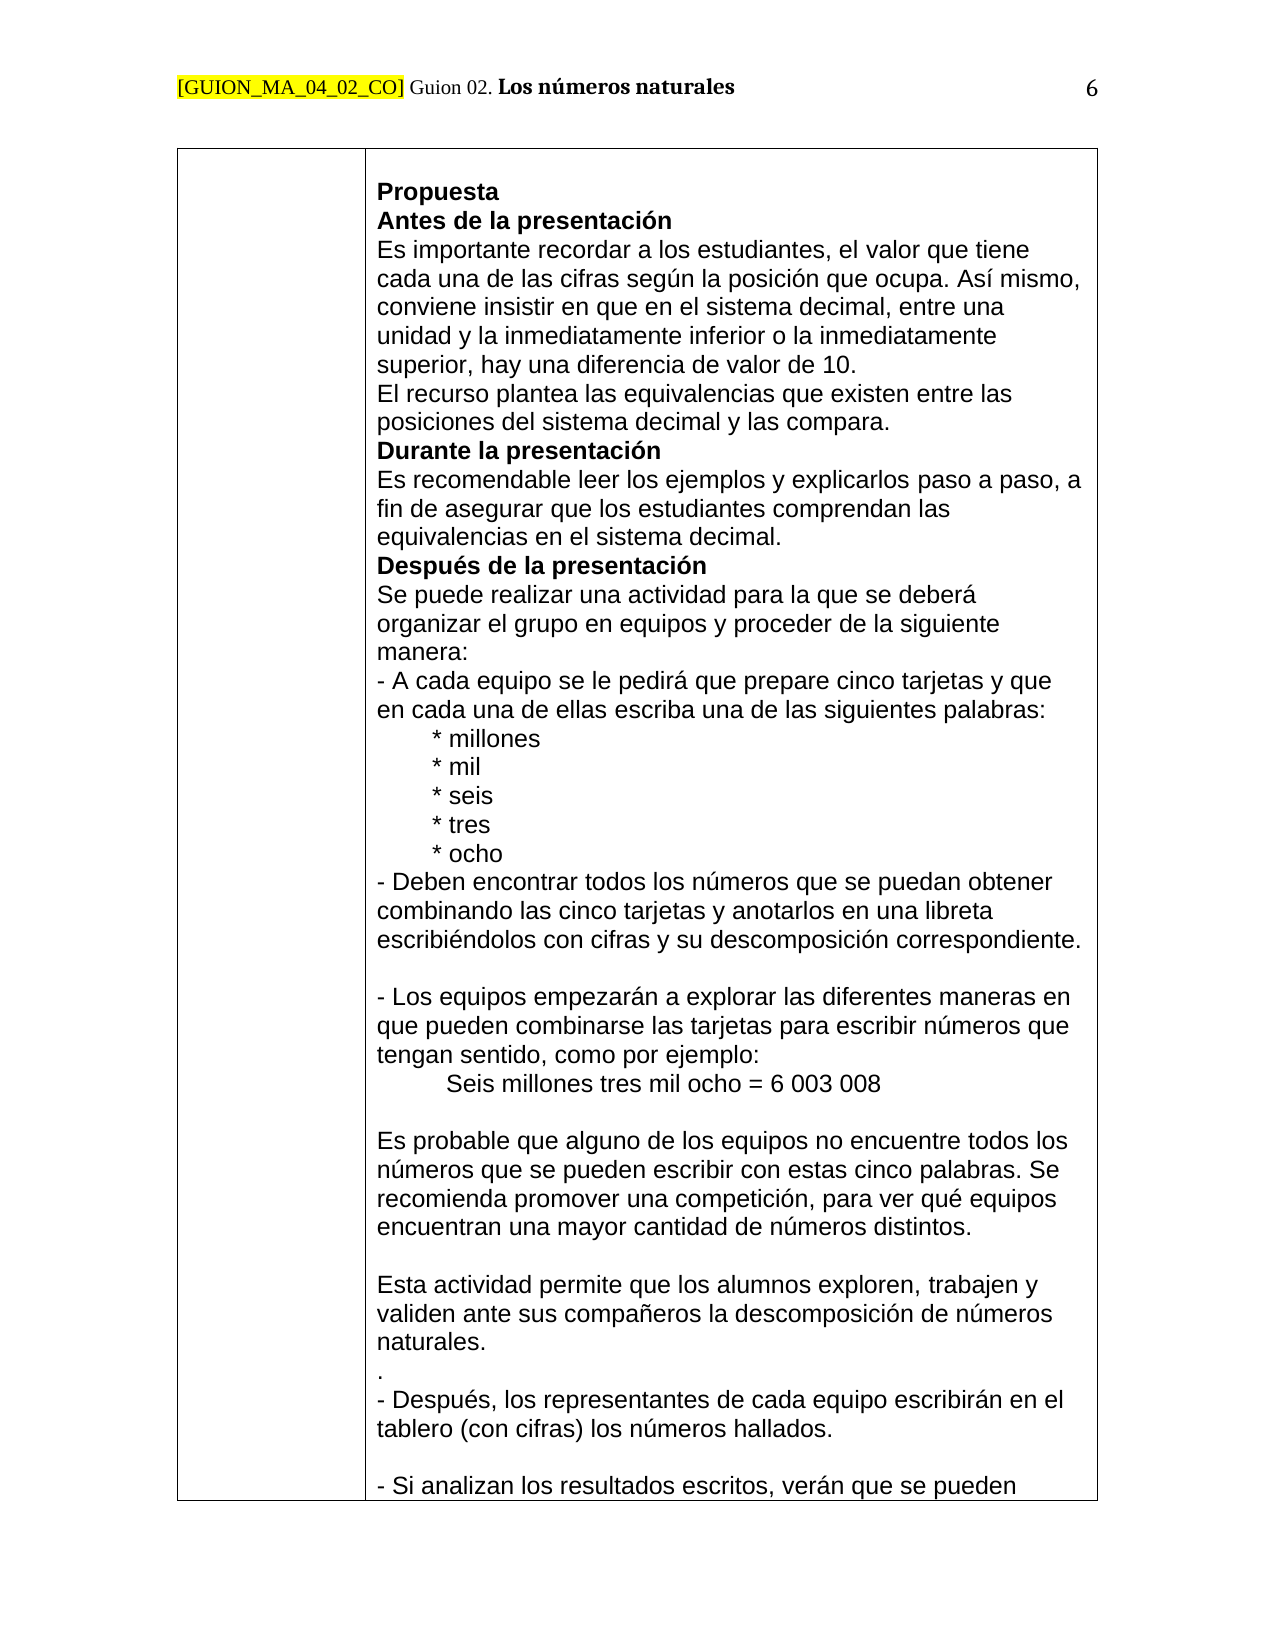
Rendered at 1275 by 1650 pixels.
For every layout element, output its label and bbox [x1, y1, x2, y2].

table_cell [178, 149, 365, 1500]
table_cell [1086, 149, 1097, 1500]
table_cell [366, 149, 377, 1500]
